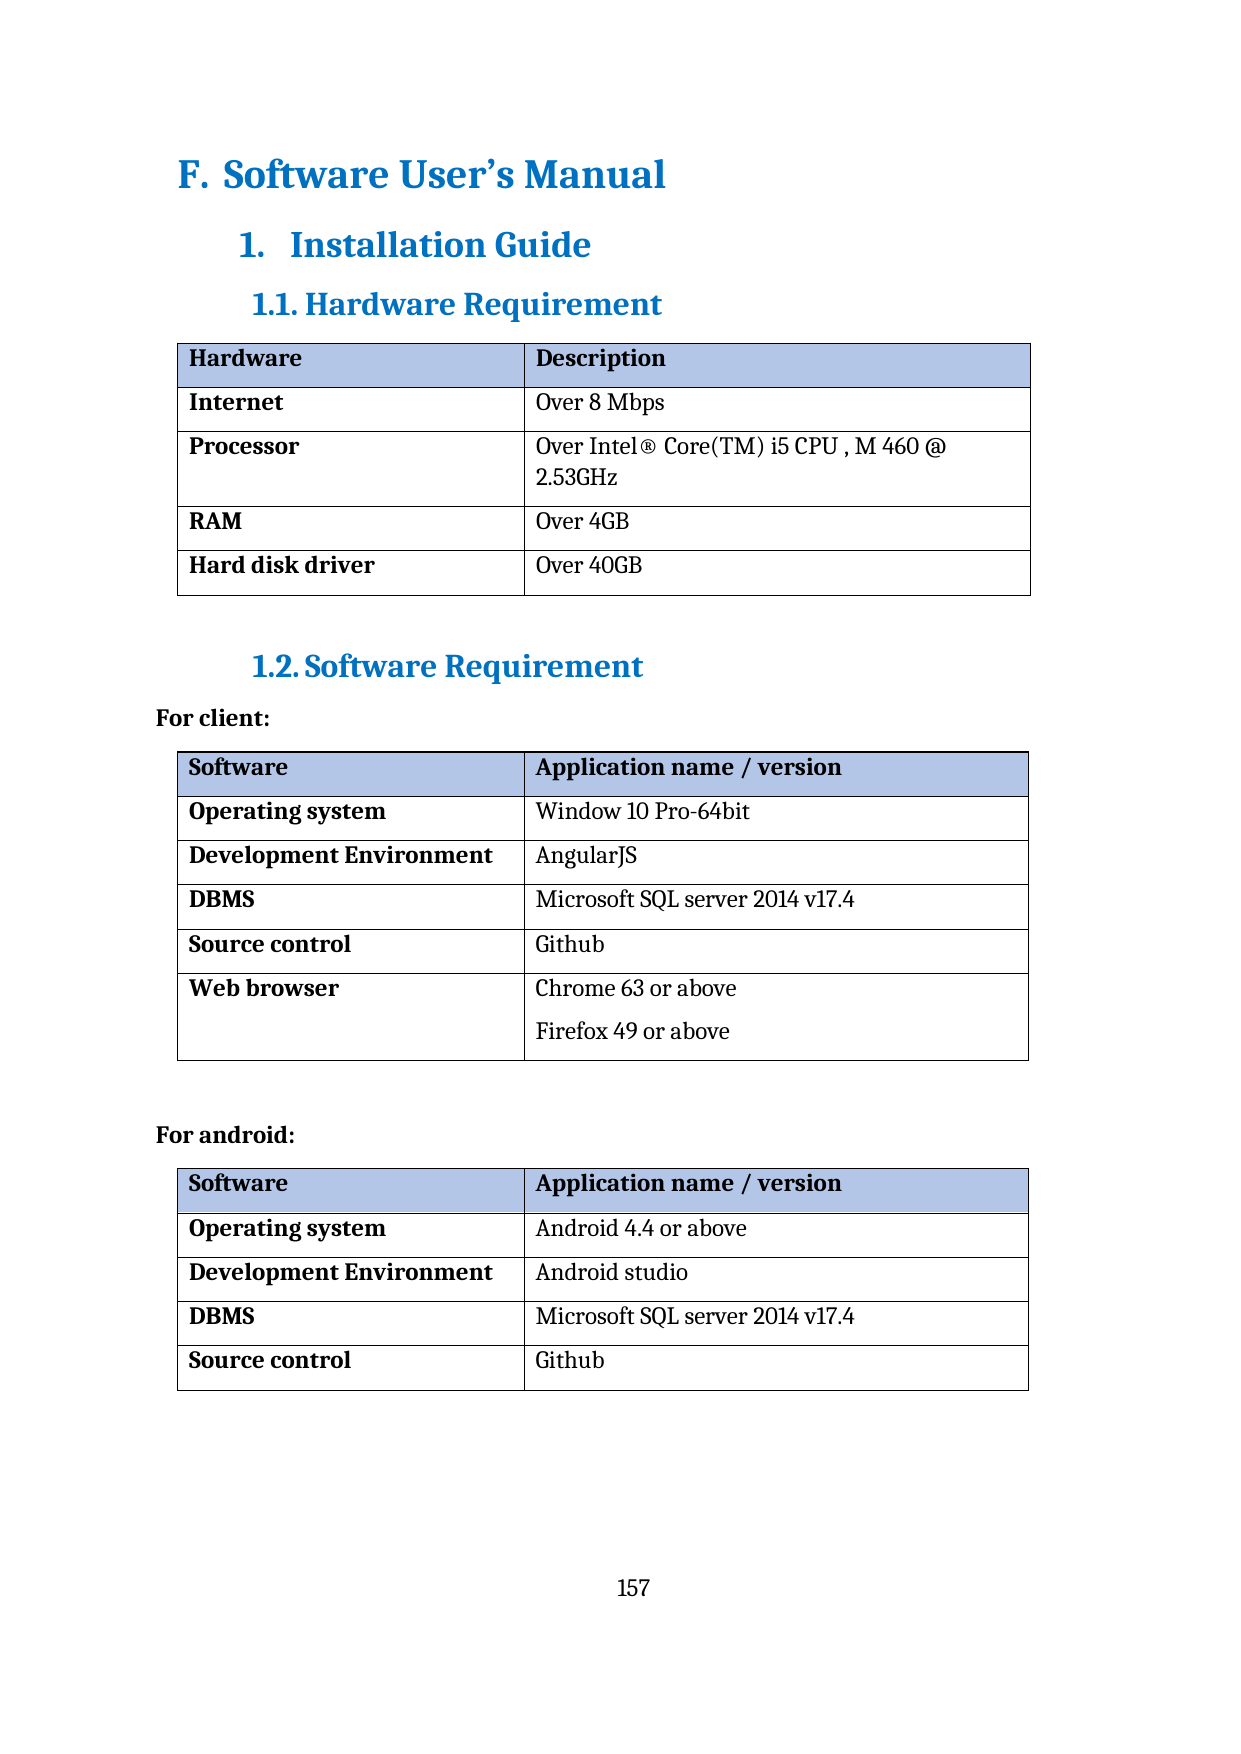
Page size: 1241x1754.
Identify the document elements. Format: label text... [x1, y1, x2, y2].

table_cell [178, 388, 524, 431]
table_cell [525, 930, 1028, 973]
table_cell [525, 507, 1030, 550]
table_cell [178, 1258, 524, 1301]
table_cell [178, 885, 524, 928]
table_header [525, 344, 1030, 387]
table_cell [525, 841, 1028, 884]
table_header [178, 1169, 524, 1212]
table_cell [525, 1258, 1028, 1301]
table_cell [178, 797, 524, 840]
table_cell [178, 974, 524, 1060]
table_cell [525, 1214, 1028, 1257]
list For client: [156, 704, 1090, 733]
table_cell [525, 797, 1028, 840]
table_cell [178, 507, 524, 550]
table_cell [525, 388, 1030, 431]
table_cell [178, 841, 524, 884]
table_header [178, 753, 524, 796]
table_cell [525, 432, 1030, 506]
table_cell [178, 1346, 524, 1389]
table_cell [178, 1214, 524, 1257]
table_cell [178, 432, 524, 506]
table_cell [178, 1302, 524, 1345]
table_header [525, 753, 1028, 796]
list Installation Guide [252, 224, 1090, 267]
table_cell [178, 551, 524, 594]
list Software Requirement [252, 648, 1090, 686]
list Hardware Requirement [252, 286, 1090, 324]
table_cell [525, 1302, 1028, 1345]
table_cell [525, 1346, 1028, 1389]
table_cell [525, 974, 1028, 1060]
list Software User’s Manual [177, 151, 1090, 199]
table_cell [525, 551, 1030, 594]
list For android: [156, 1121, 1090, 1150]
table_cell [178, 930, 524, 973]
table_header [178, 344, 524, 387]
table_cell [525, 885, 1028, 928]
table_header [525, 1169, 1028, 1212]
